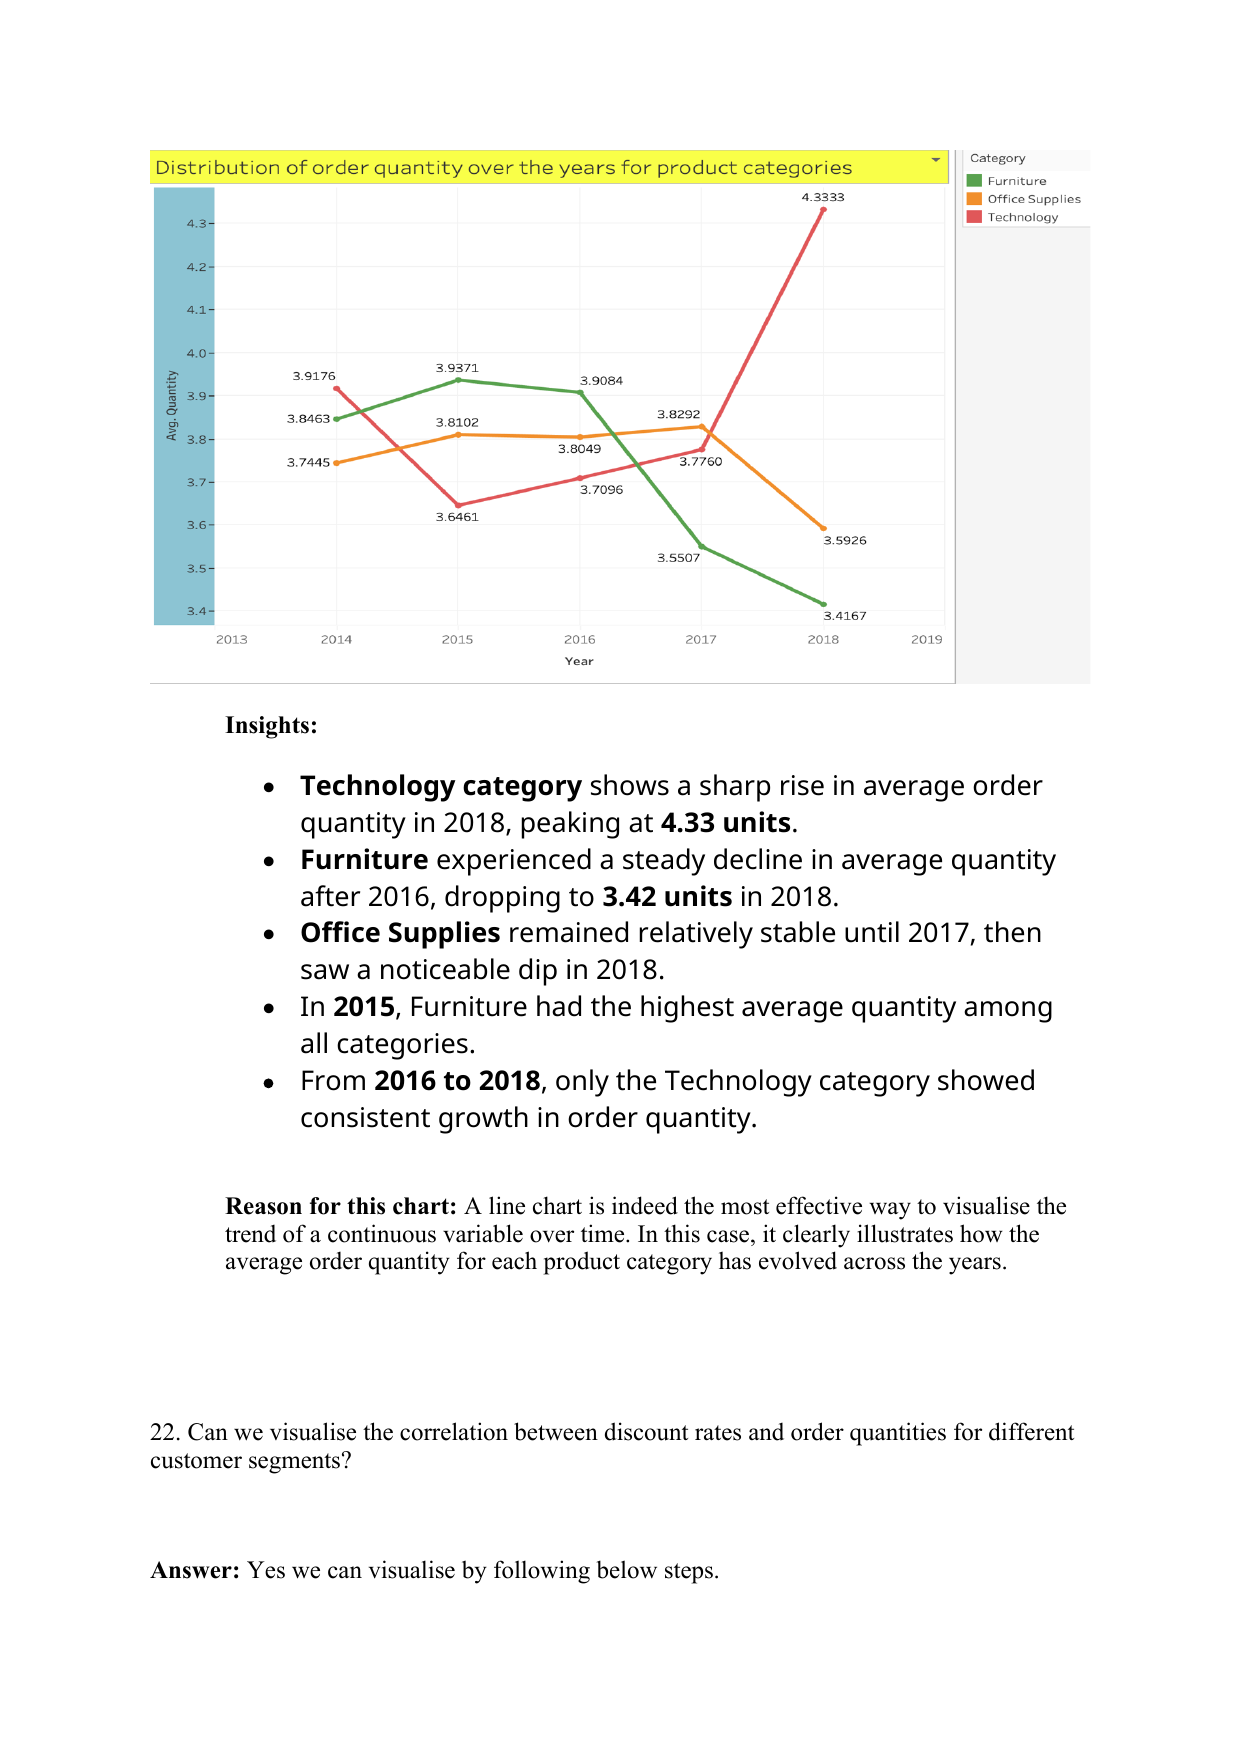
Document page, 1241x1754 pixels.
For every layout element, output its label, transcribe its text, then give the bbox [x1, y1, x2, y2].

text Insights: [225, 711, 1090, 739]
list Office Supplies remained relatively stable until 2017, then saw a noticeable dip in 2018. [262, 914, 1090, 988]
text Answer: Yes we can visualise by following below steps. [150, 1557, 1090, 1584]
picture [150, 150, 1091, 684]
text Reason for this chart: A line chart is indeed the most effective way to visualise the trend of a continuous variable over time. In this case, it clearly illustrates how the average order quantity for each product category has evolved across the years. [225, 1192, 1090, 1275]
list Technology category shows a sharp rise in average order quantity in 2018, peaking at 4.33 units. [262, 766, 1090, 840]
list Furniture experienced a steady decline in average quantity after 2016, dropping to 3.42 units in 2018. [262, 840, 1090, 914]
list In 2015, Furniture had the highest average quantity among all categories. [262, 988, 1090, 1061]
text 22. Can we visualise the correlation between discount rates and order quantities for different customer segments? [150, 1418, 1090, 1473]
list From 2016 to 2018, only the Technology category showed consistent growth in order quantity. [262, 1061, 1090, 1135]
